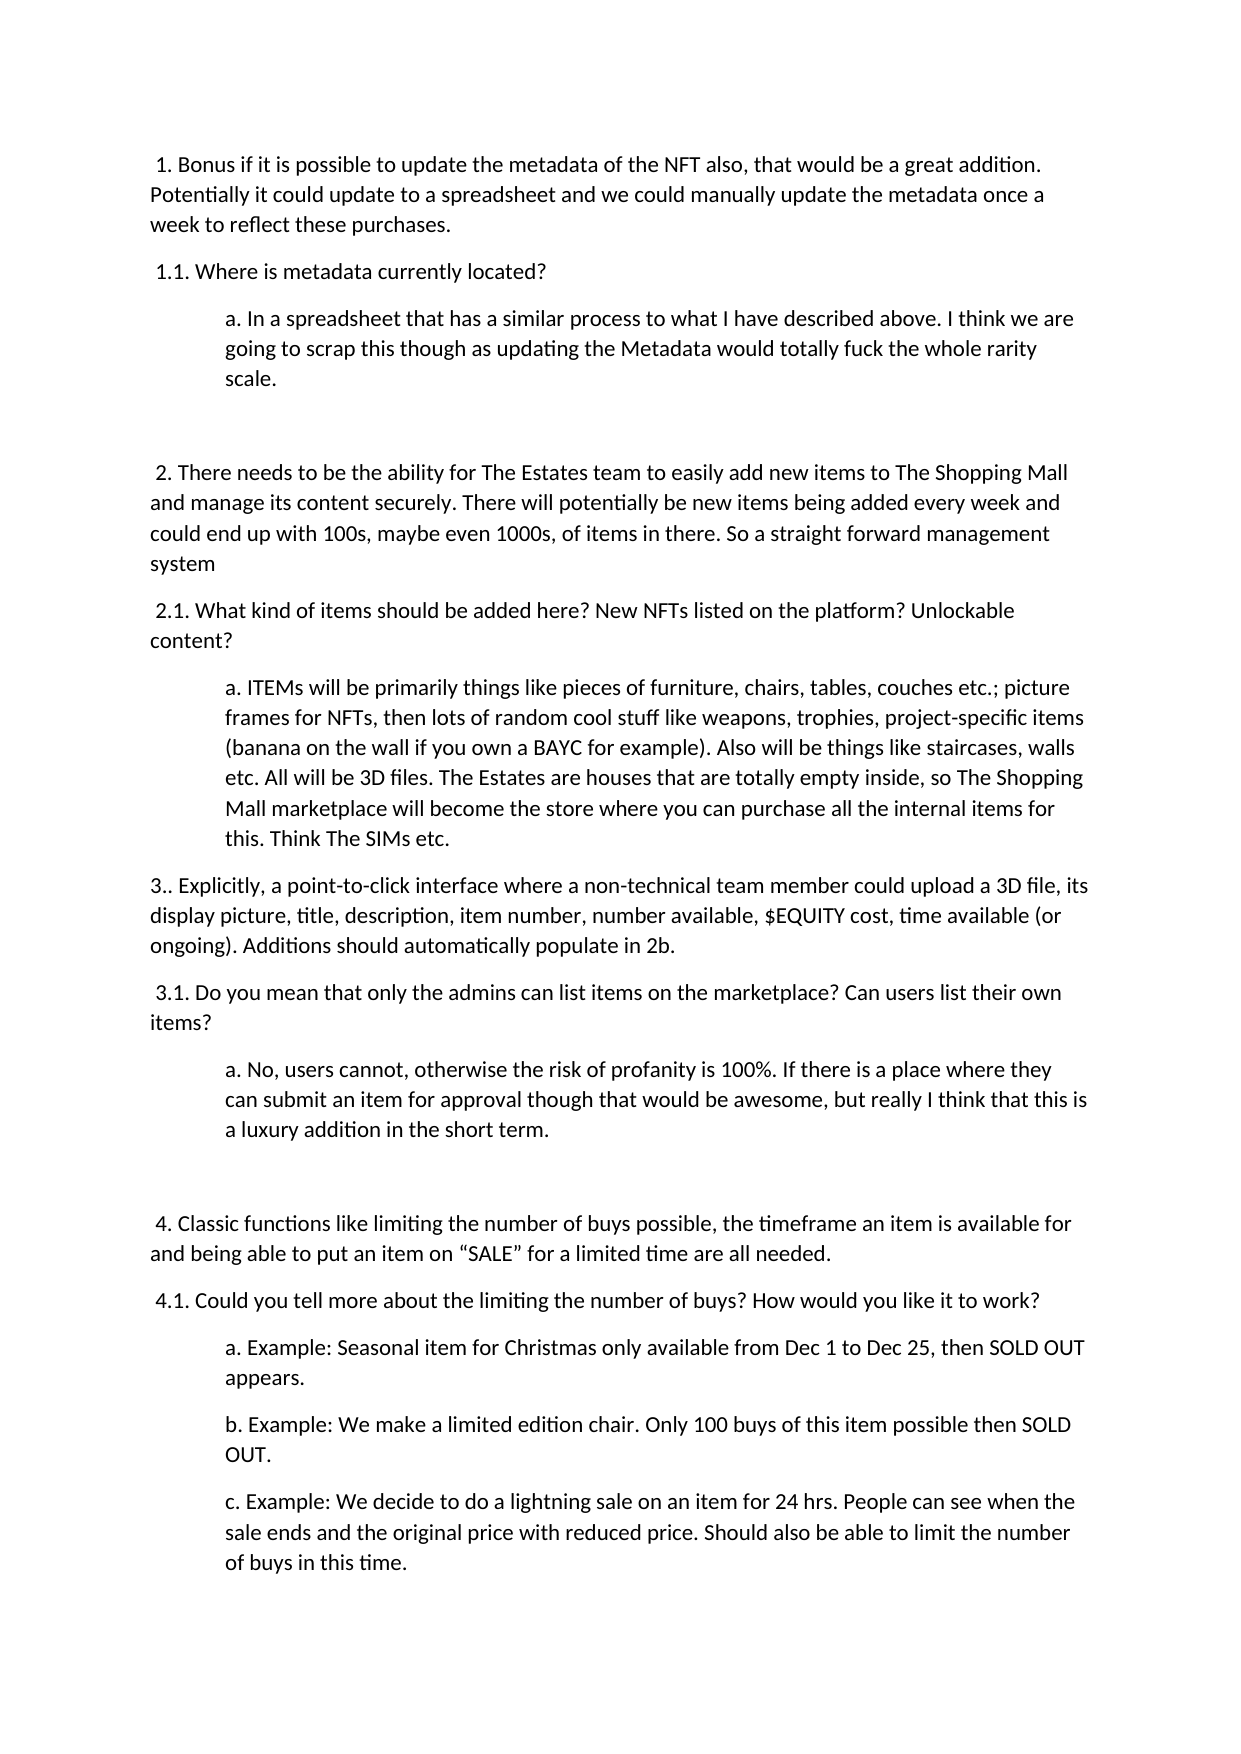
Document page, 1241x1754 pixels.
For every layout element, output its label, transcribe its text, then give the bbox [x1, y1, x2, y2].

text 4.1. Could you tell more about the limiting the number of buys? How would you like it to work? [150, 1286, 1090, 1314]
text 2. There needs to be the ability for The Estates team to easily add new items to The Shopping Mall and manage its content securely. There will potentially be new items being added every week and could end up with 100s, maybe even 1000s, of items in there. So a straight forward management system [150, 458, 1090, 577]
text a. Example: Seasonal item for Christmas only available from Dec 1 to Dec 25, then SOLD OUT appears. [225, 1333, 1090, 1392]
text c. Example: We decide to do a lightning sale on an item for 24 hrs. People can see when the sale ends and the original price with reduced price. Should also be able to limit the number of buys in this time. [225, 1487, 1090, 1576]
text 3.1. Do you mean that only the admins can list items on the marketplace? Can users list their own items? [150, 978, 1090, 1036]
text 2.1. What kind of items should be added here? New NFTs listed on the platform? Unlockable content? [150, 596, 1090, 654]
text b. Example: We make a limited edition chair. Only 100 buys of this item possible then SOLD OUT. [225, 1410, 1090, 1469]
text a. ITEMs will be primarily things like pieces of furniture, chairs, tables, couches etc.; picture frames for NFTs, then lots of random cool stuff like weapons, trophies, project-specific items (banana on the wall if you own a BAYC for example). Also will be things like staircases, walls etc. All will be 3D files. The Estates are houses that are totally empty inside, so The Shopping Mall marketplace will become the store where you can purchase all the internal items for this. Think The SIMs etc. [225, 673, 1090, 852]
text 3.. Explicitly, a point-to-click interface where a non-technical team member could upload a 3D file, its display picture, title, description, item number, number available, $EQUITY cost, time available (or ongoing). Additions should automatically populate in 2b. [150, 871, 1090, 959]
text 1.1. Where is metadata currently located? [150, 257, 1090, 285]
text 4. Classic functions like limiting the number of buys possible, the timeframe an item is available for and being able to put an item on “SALE” for a limited time are all needed. [150, 1209, 1090, 1268]
text 1. Bonus if it is possible to update the metadata of the NFT also, that would be a great addition. Potentially it could update to a spreadsheet and we could manually update the metadata once a week to reflect these purchases. [150, 150, 1090, 238]
text a. No, users cannot, otherwise the risk of profanity is 100%. If there is a place where they can submit an item for approval though that would be awesome, but really I think that this is a luxury addition in the short term. [225, 1055, 1090, 1144]
text a. In a spreadsheet that has a similar process to what I have described above. I think we are going to scrap this though as updating the Metadata would totally fuck the whole rarity scale. [225, 304, 1090, 393]
